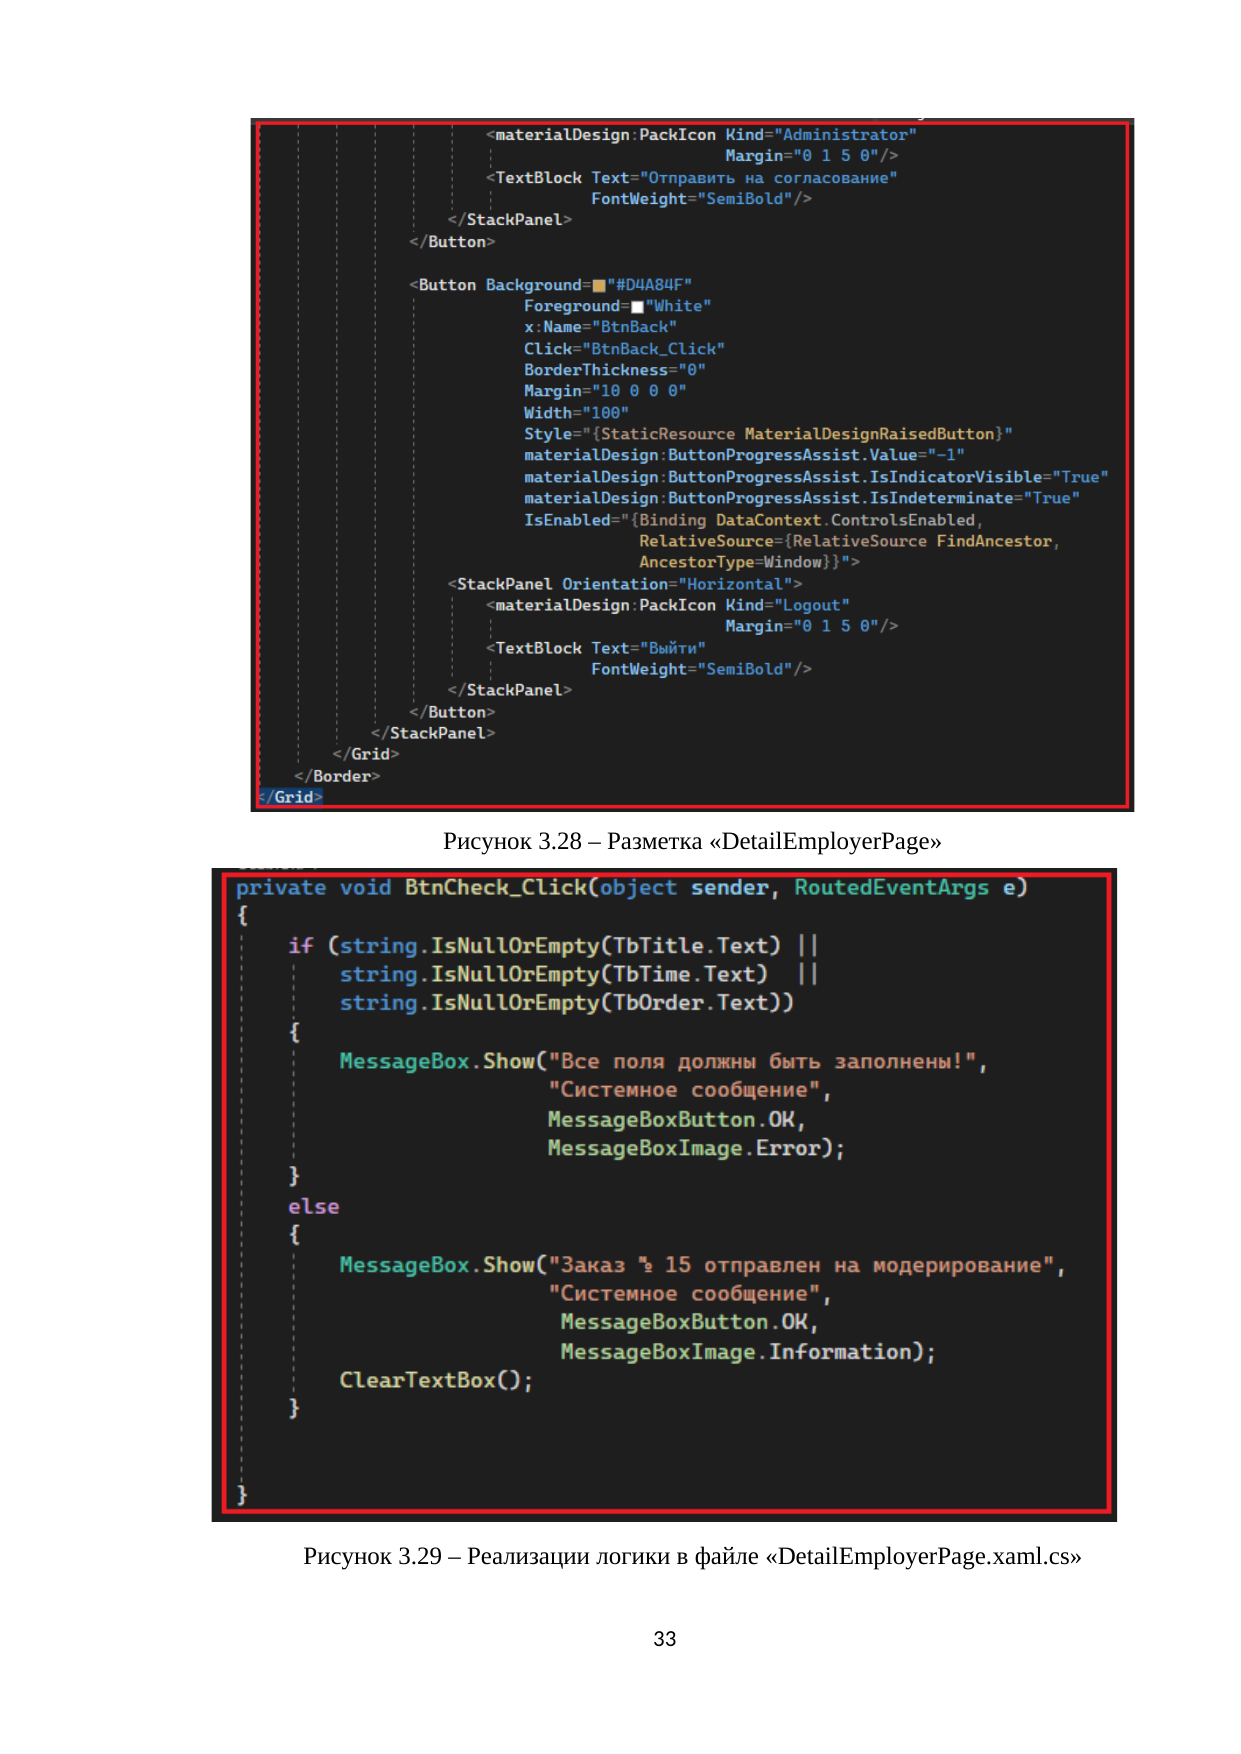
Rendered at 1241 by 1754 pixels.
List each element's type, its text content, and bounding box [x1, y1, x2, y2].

text Рисунок 3.29 – Реализации логики в файле «DetailEmployerPage.xaml.cs» [177, 1541, 1152, 1570]
text Рисунок 3.28 – Разметка «DetailEmployerPage» [177, 826, 1152, 854]
picture [211, 868, 1118, 1522]
picture [250, 118, 1135, 812]
